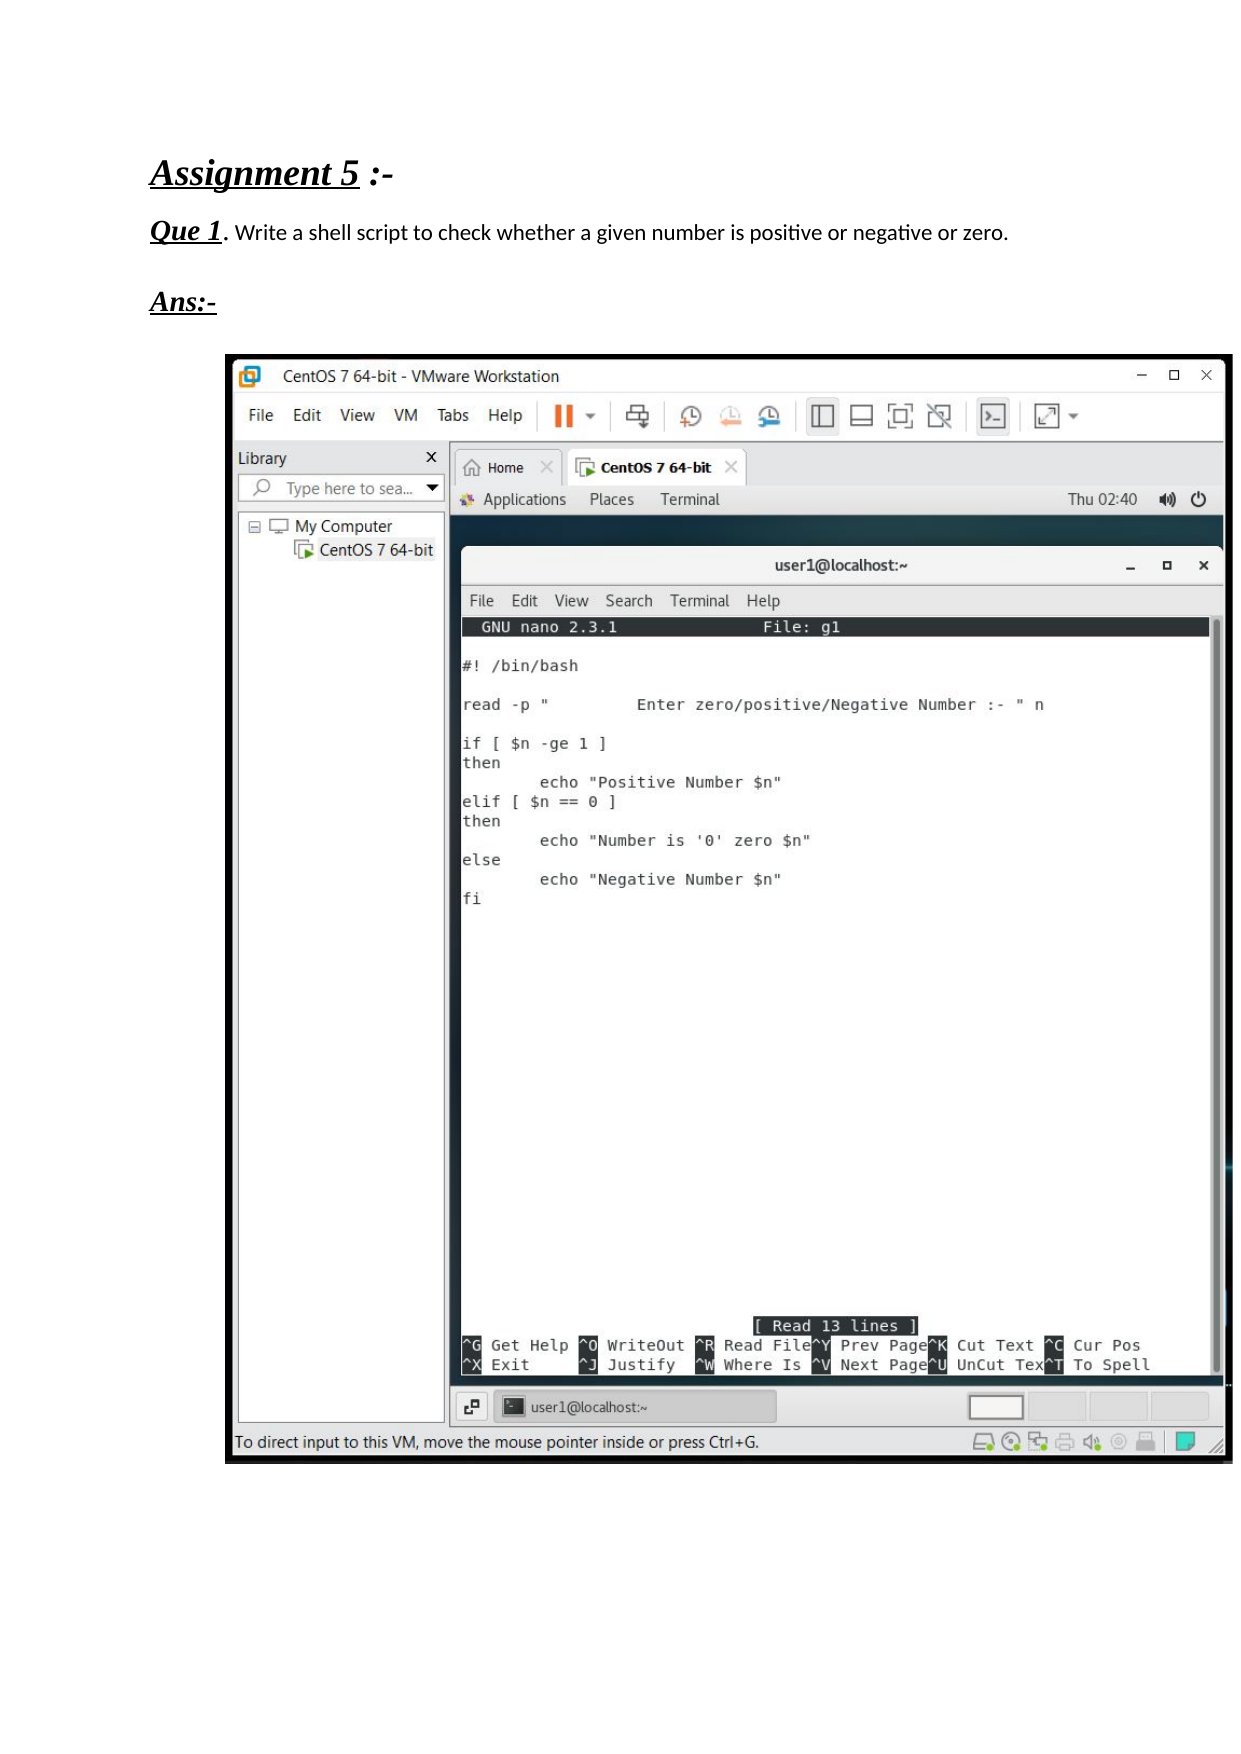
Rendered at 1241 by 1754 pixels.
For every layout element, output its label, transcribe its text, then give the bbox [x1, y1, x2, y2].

text Que 1. Write a shell script to check whether a given number is positive or negative or zero. [150, 213, 1090, 247]
text Ans:- [150, 284, 1090, 317]
text Assignment 5 :- [150, 150, 1090, 193]
picture [225, 354, 1233, 1464]
